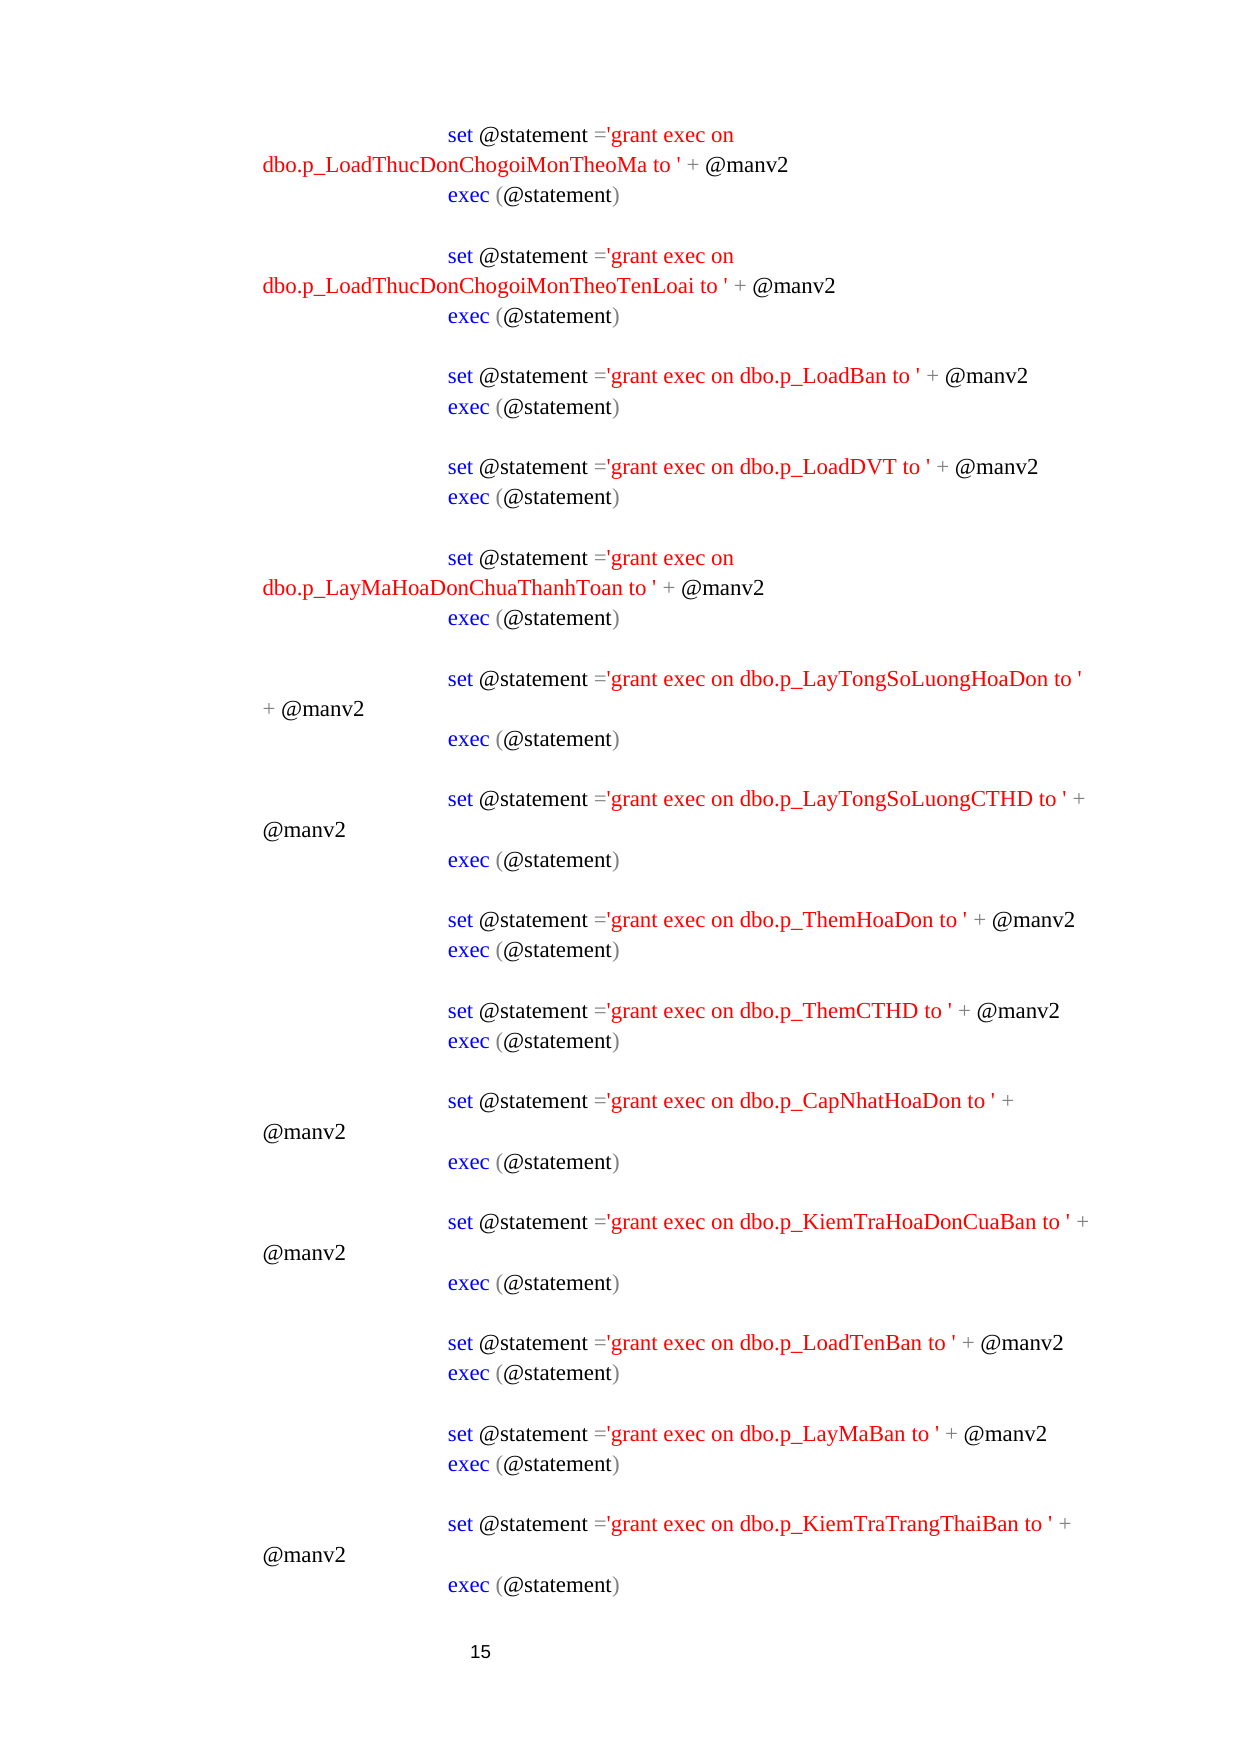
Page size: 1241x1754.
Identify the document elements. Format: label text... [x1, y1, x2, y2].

text set @statement ='grant exec on dbo.p_ThemCTHD to ' + @manv2 [262, 997, 1093, 1023]
text exec (@statement) [262, 604, 1093, 631]
text set @statement ='grant exec on dbo.p_LayMaBan to ' + @manv2 [262, 1420, 1093, 1446]
text set @statement ='grant exec on dbo.p_LayMaHoaDonChuaThanhToan to ' + @manv2 [262, 544, 1093, 600]
text set @statement ='grant exec on dbo.p_LoadThucDonChogoiMonTheoMa to ' + @manv2 [262, 121, 1093, 177]
text exec (@statement) [262, 936, 1093, 963]
text set @statement ='grant exec on dbo.p_KiemTraHoaDonCuaBan to ' + @manv2 [262, 1208, 1093, 1265]
text exec (@statement) [262, 1269, 1093, 1295]
text set @statement ='grant exec on dbo.p_LoadBan to ' + @manv2 [262, 362, 1093, 389]
text exec (@statement) [262, 725, 1093, 751]
text exec (@statement) [262, 1359, 1093, 1386]
text exec (@statement) [262, 1571, 1093, 1597]
text exec (@statement) [262, 1148, 1093, 1174]
text exec (@statement) [262, 1450, 1093, 1476]
text exec (@statement) [262, 393, 1093, 419]
text set @statement ='grant exec on dbo.p_LoadTenBan to ' + @manv2 [262, 1329, 1093, 1356]
text exec (@statement) [262, 846, 1093, 872]
text set @statement ='grant exec on dbo.p_CapNhatHoaDon to ' + @manv2 [262, 1087, 1093, 1144]
text set @statement ='grant exec on dbo.p_LoadDVT to ' + @manv2 [262, 453, 1093, 479]
text exec (@statement) [262, 483, 1093, 510]
text set @statement ='grant exec on dbo.p_ThemHoaDon to ' + @manv2 [262, 906, 1093, 933]
text set @statement ='grant exec on dbo.p_LoadThucDonChogoiMonTheoTenLoai to ' + @manv2 [262, 242, 1093, 298]
text set @statement ='grant exec on dbo.p_LayTongSoLuongCTHD to ' + @manv2 [262, 785, 1093, 842]
text exec (@statement) [262, 181, 1093, 208]
text set @statement ='grant exec on dbo.p_KiemTraTrangThaiBan to ' + @manv2 [262, 1510, 1093, 1567]
text set @statement ='grant exec on dbo.p_LayTongSoLuongHoaDon to ' + @manv2 [262, 664, 1093, 721]
text exec (@statement) [262, 1027, 1093, 1053]
text exec (@statement) [262, 302, 1093, 328]
